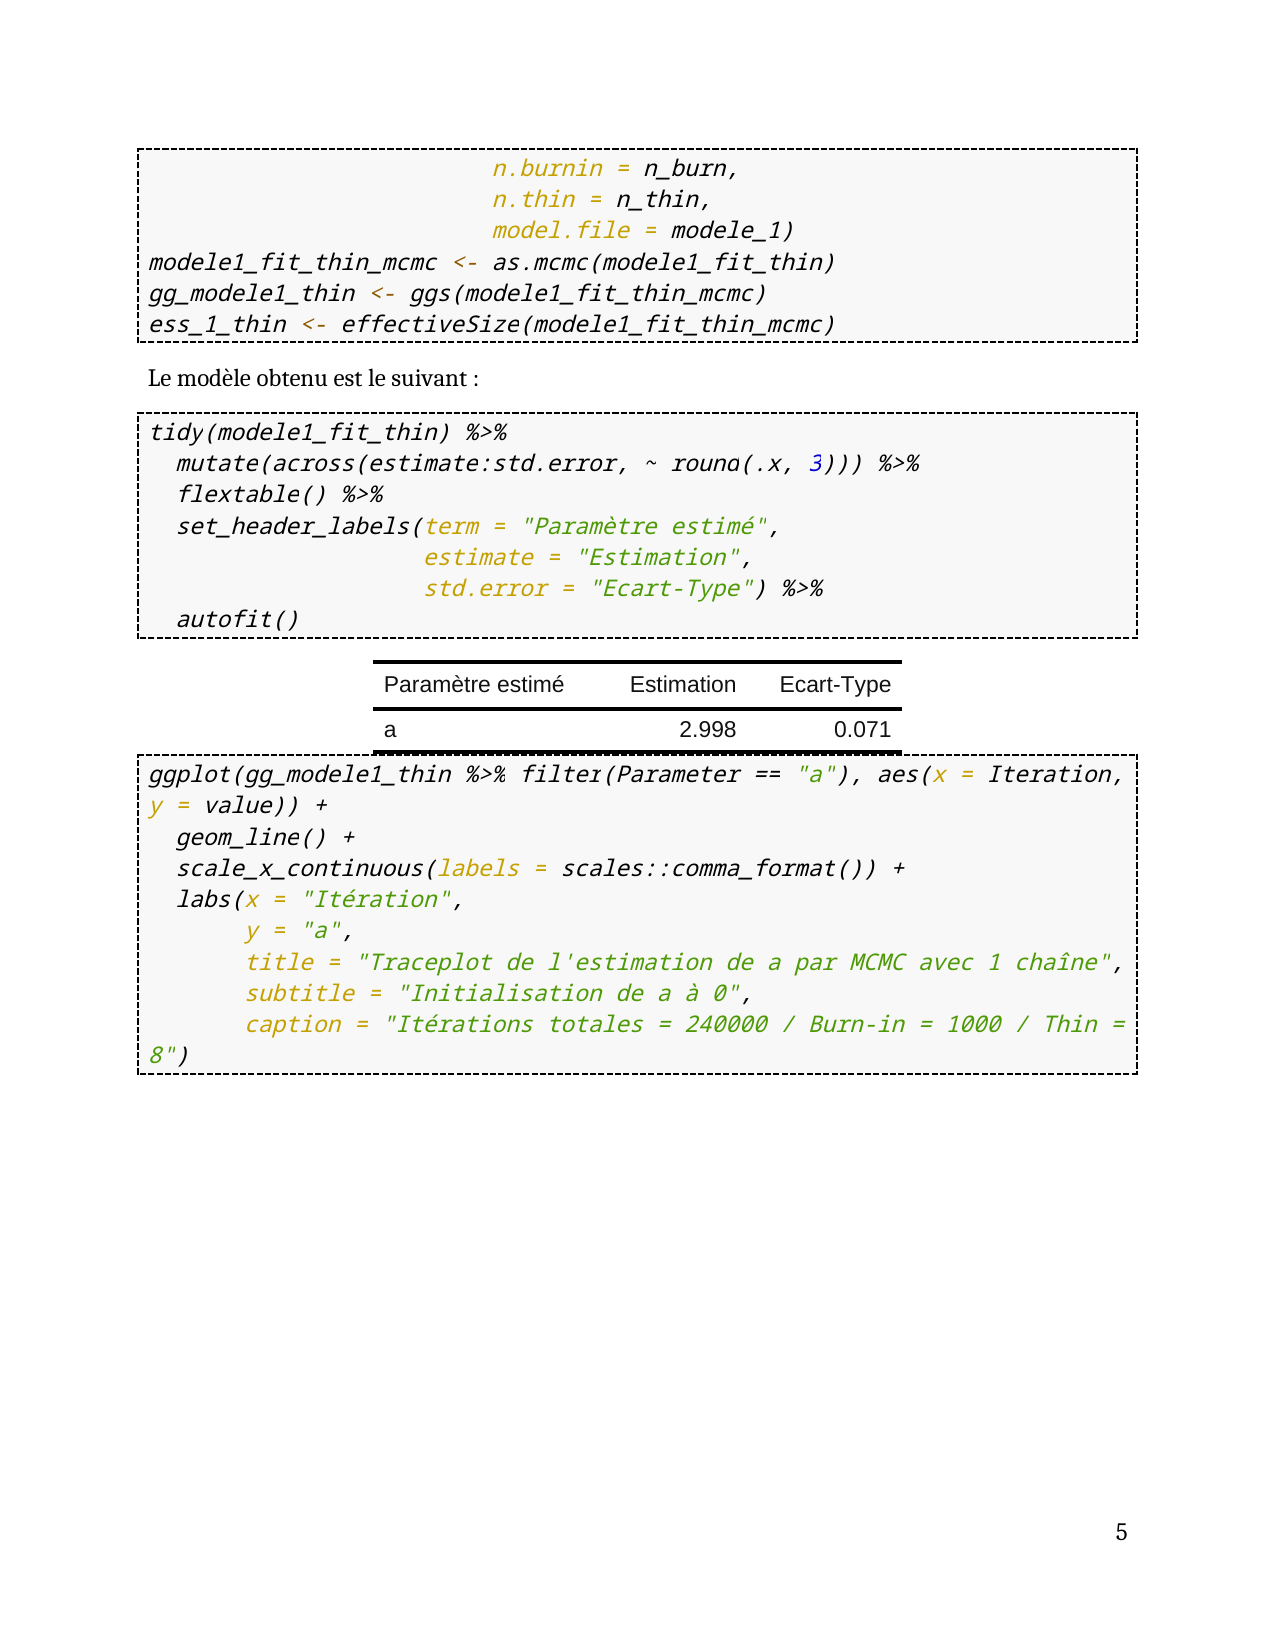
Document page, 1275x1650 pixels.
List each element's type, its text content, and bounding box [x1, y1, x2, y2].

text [137, 148, 1138, 343]
text ggplot(gg_modele1_thin %>% filter(Parameter == "a"), aes(x = Iteration, y = value)) + geom_line() + scale_x_continuous(labels = scales::comma_format()) + labs(x = "Itération", y = "a", title = "Traceplot de l'estimation de a par MCMC avec 1 chaîne", subtitle = "Initialisation de a à 0", caption = "Itérations totales = 240000 / Burn-in = 1000 / Thin = 8") [137, 754, 1138, 1075]
table_cell a [373, 711, 597, 750]
text tidy(modele1_fit_thin) %>% mutate(across(estimate:std.error, ~ round(.x, 3))) %>% flextable() %>% set_header_labels(term = "Paramètre estimé", estimate = "Estimation", std.error = "Ecart-Type") %>% autofit() [137, 412, 1138, 639]
text Le modèle obtenu est le suivant : [148, 364, 1127, 393]
table_header Estimation [597, 664, 747, 707]
table_cell 0.071 [747, 711, 902, 750]
table_header Paramètre estimé [373, 664, 597, 707]
table_header Ecart-Type [747, 664, 902, 707]
table_cell 2.998 [597, 711, 747, 750]
